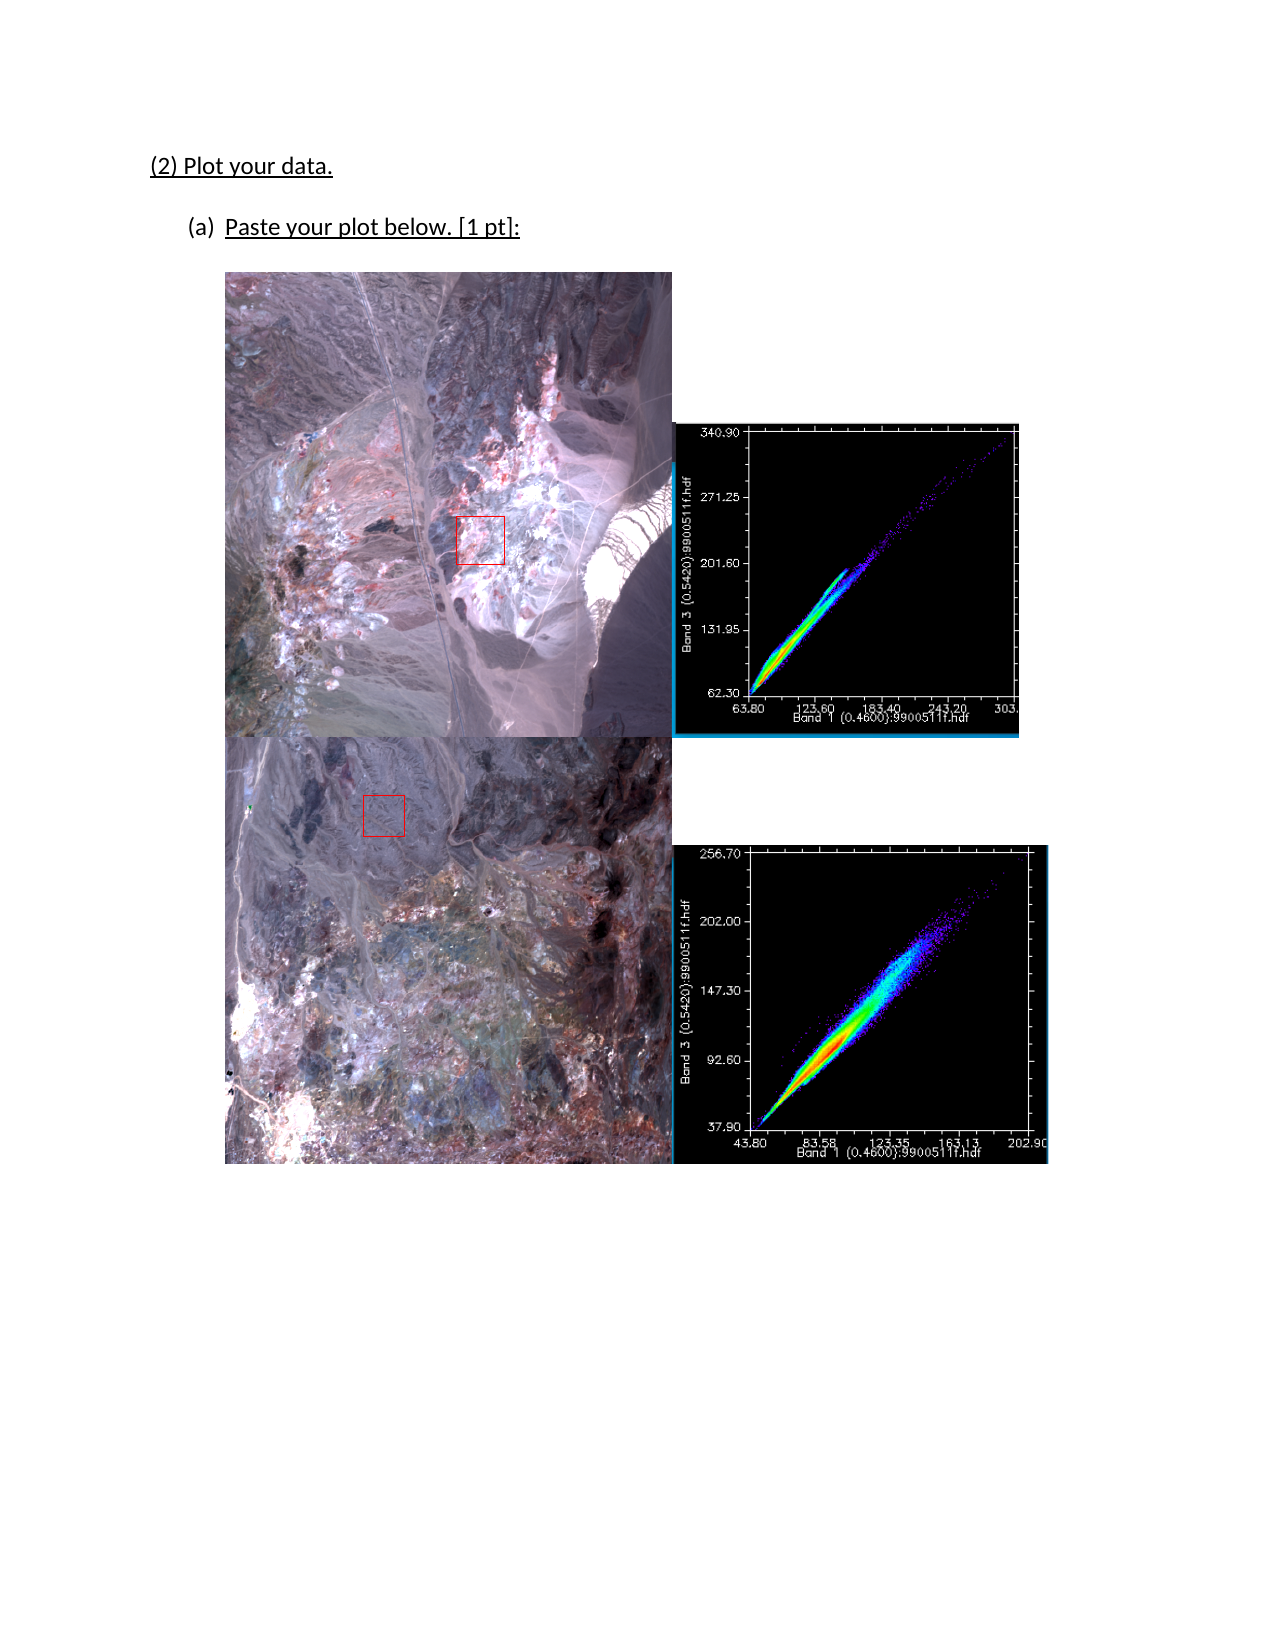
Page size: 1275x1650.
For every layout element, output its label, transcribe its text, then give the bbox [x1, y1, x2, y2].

list Paste your plot below. [1 pt]: [187, 211, 1125, 242]
text (2) Plot your data. [150, 150, 1125, 181]
picture [225, 272, 1049, 1164]
